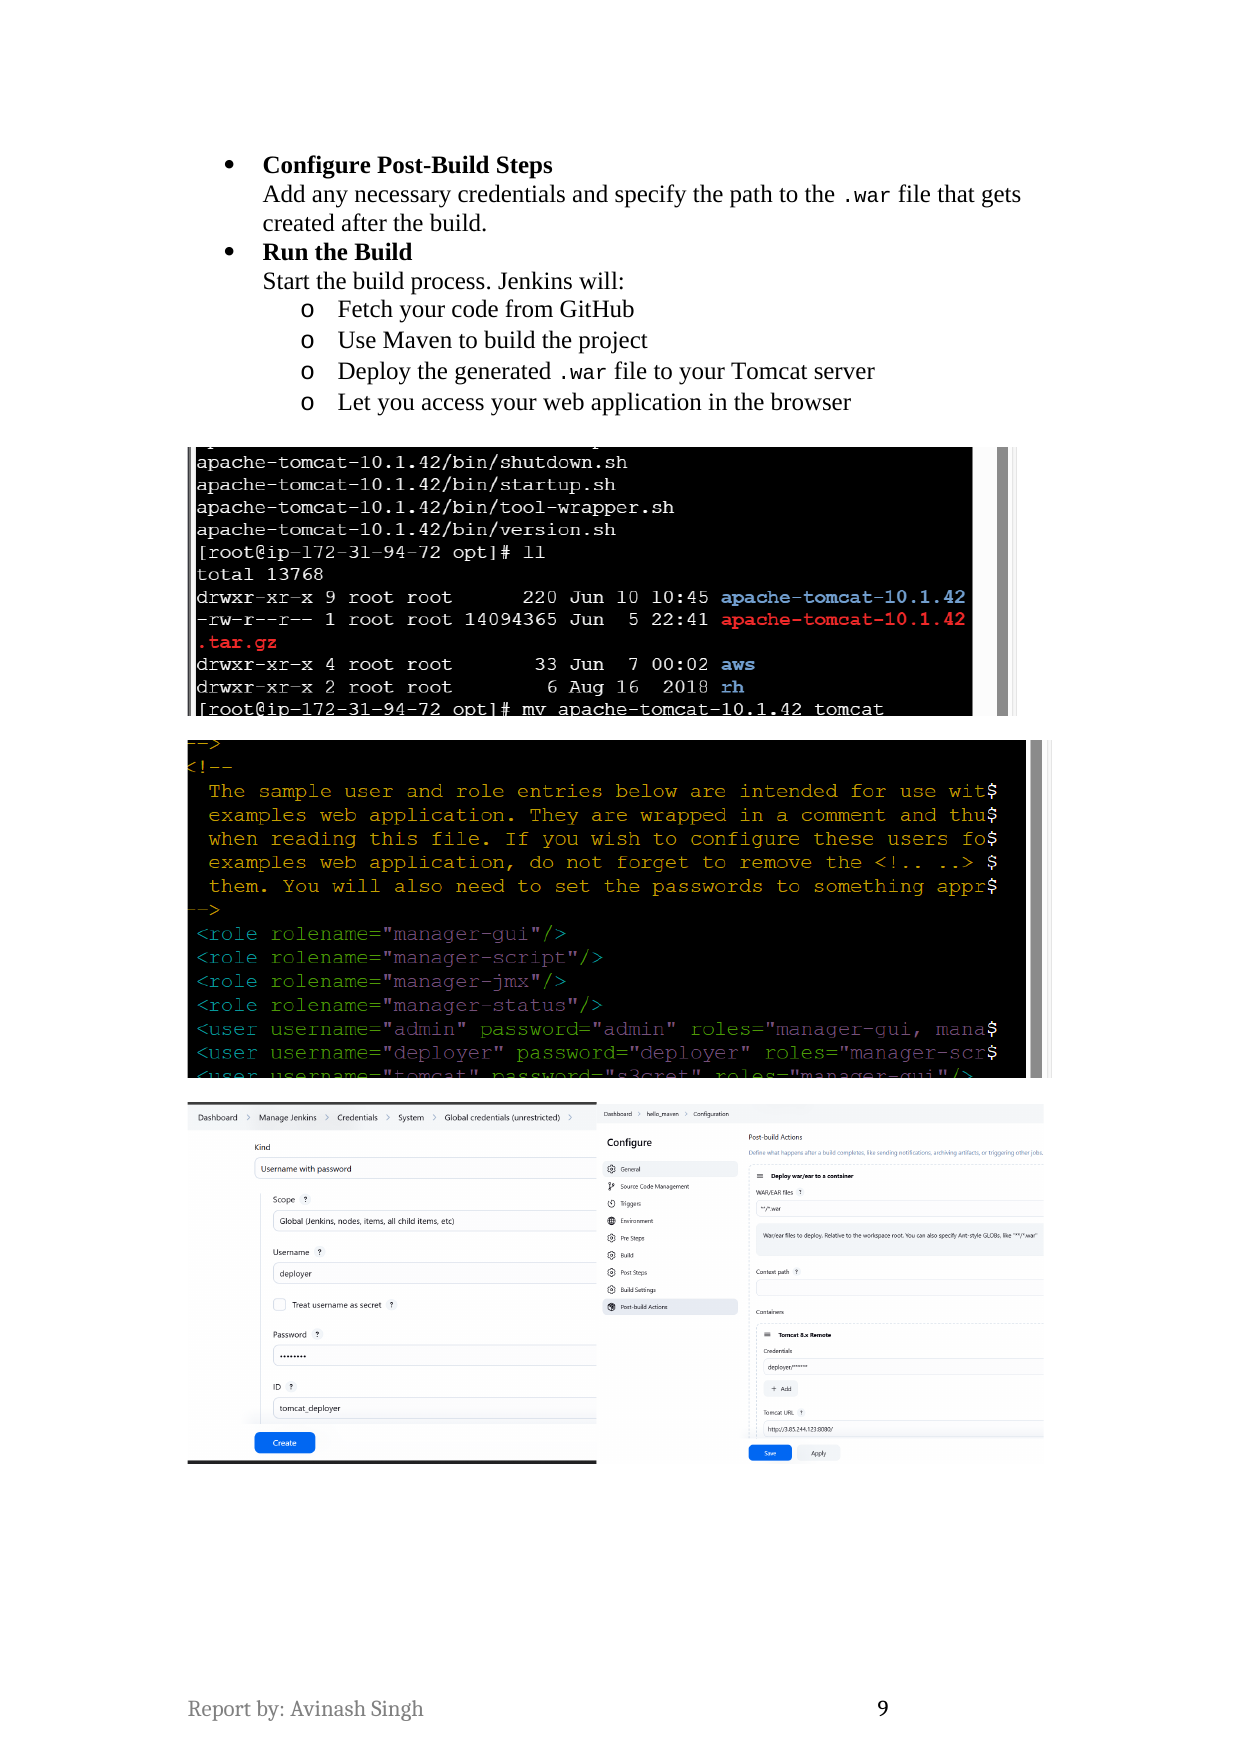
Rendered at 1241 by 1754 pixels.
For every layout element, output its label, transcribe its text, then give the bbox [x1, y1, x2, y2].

list Let you access your web application in the browser [300, 387, 1053, 418]
picture [187, 447, 1017, 716]
list Use Maven to build the project [300, 325, 1053, 356]
list Configure Post-Build Steps Add any necessary credentials and specify the path to the .war file that gets created after the build. [225, 150, 1053, 237]
list Run the Build Start the build process. Jenkins will: [225, 237, 1053, 294]
list Fetch your code from GitHub [300, 294, 1053, 325]
picture [187, 740, 1052, 1078]
list Deploy the generated .war file to your Tomcat server [300, 356, 1053, 387]
picture [187, 1102, 1044, 1464]
